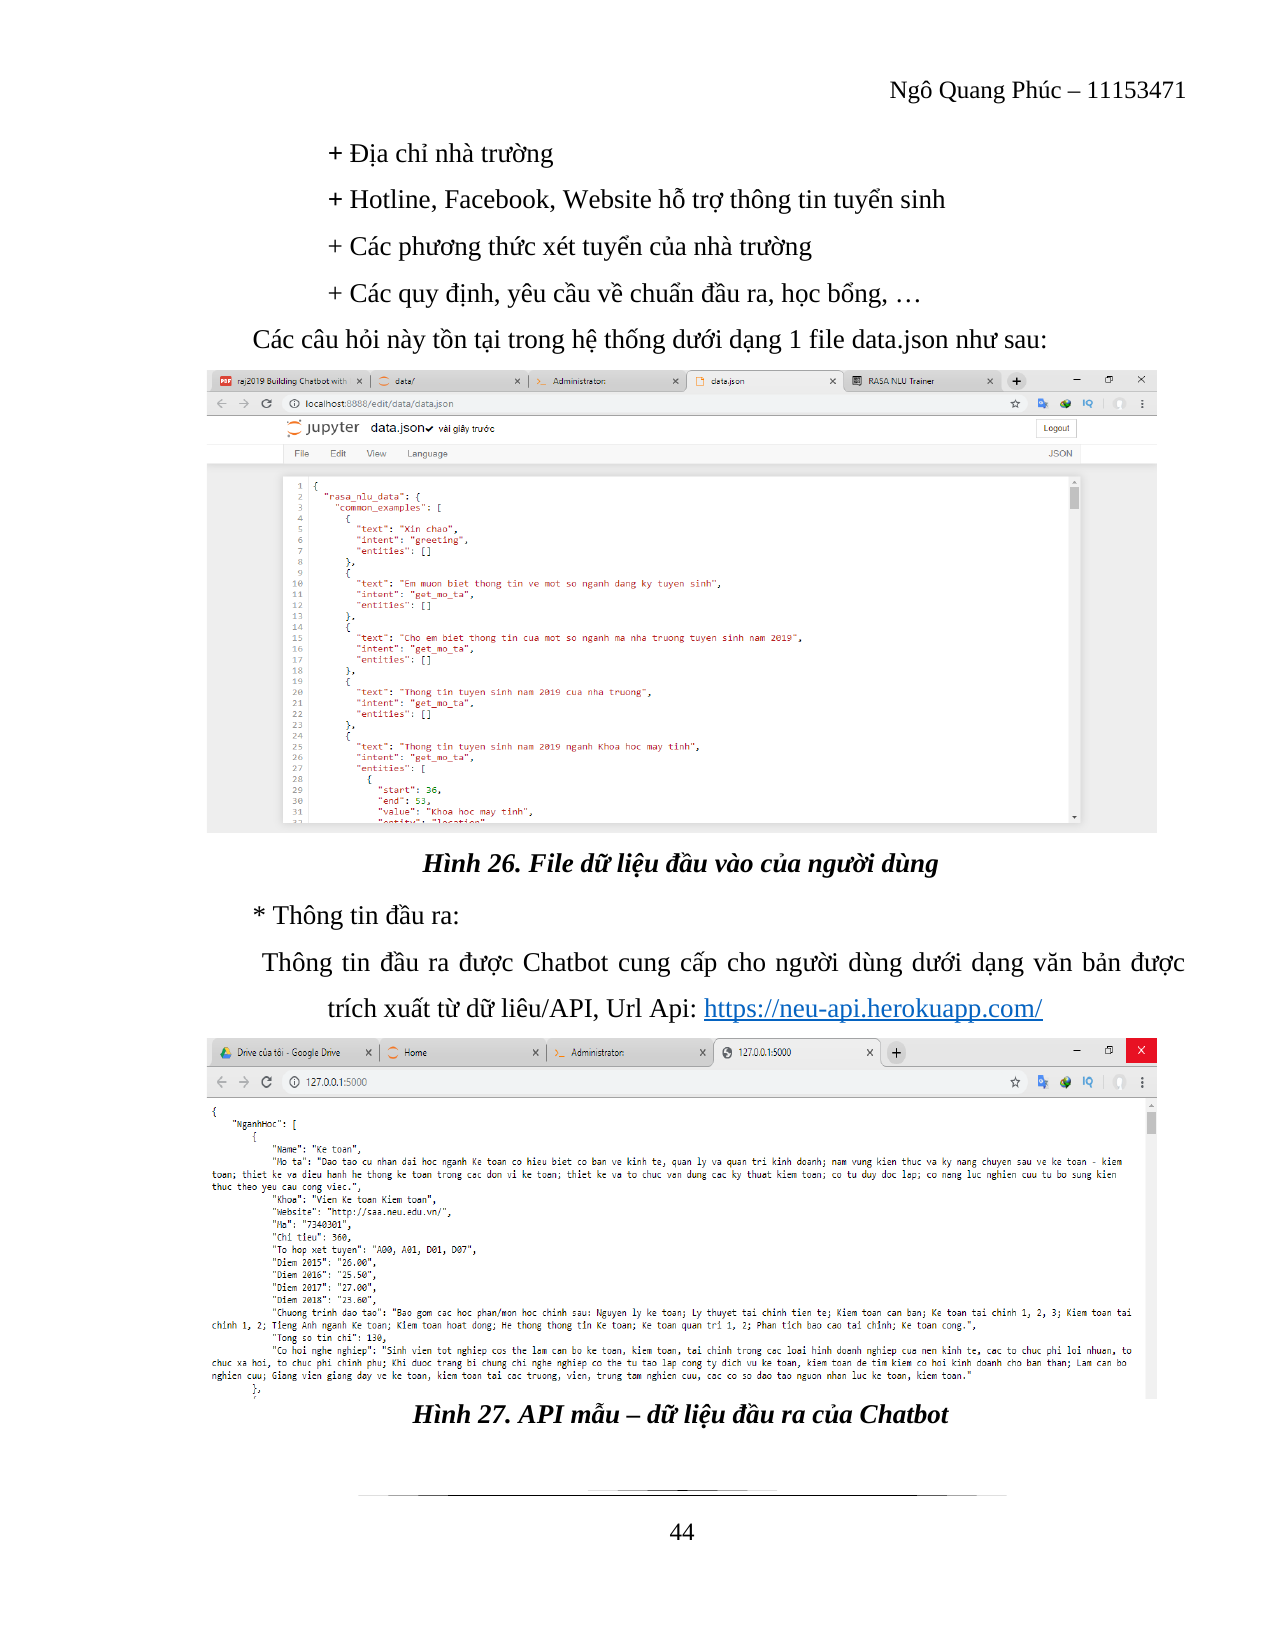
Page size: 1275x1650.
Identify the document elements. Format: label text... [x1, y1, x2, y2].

picture [206, 370, 1157, 833]
text Hình 27. API mẫu – dữ liệu đầu ra của Chatbot [177, 1398, 1186, 1429]
text Thông tin đầu ra được Chatbot cung cấp cho người dùng dưới dạng văn bản được trích xuất từ dữ liêu/API, Url Api: https://neu-api.herokuapp.com/ [252, 946, 1186, 1023]
text + Các quy định, yêu cầu về chuẩn đầu ra, học bổng, … [252, 277, 1186, 308]
text + Địa chỉ nhà trường [252, 137, 1186, 168]
text + Các phương thức xét tuyển của nhà trường [252, 230, 1186, 261]
picture [206, 1038, 1157, 1399]
text Các câu hỏi này tồn tại trong hệ thống dưới dạng 1 file data.json như sau: [177, 323, 1186, 354]
text Hình 26. File dữ liệu đầu vào của người dùng [177, 847, 1186, 878]
text * Thông tin đầu ra: [252, 899, 1186, 930]
text + Hotline, Facebook, Website hỗ trợ thông tin tuyển sinh [252, 183, 1186, 214]
